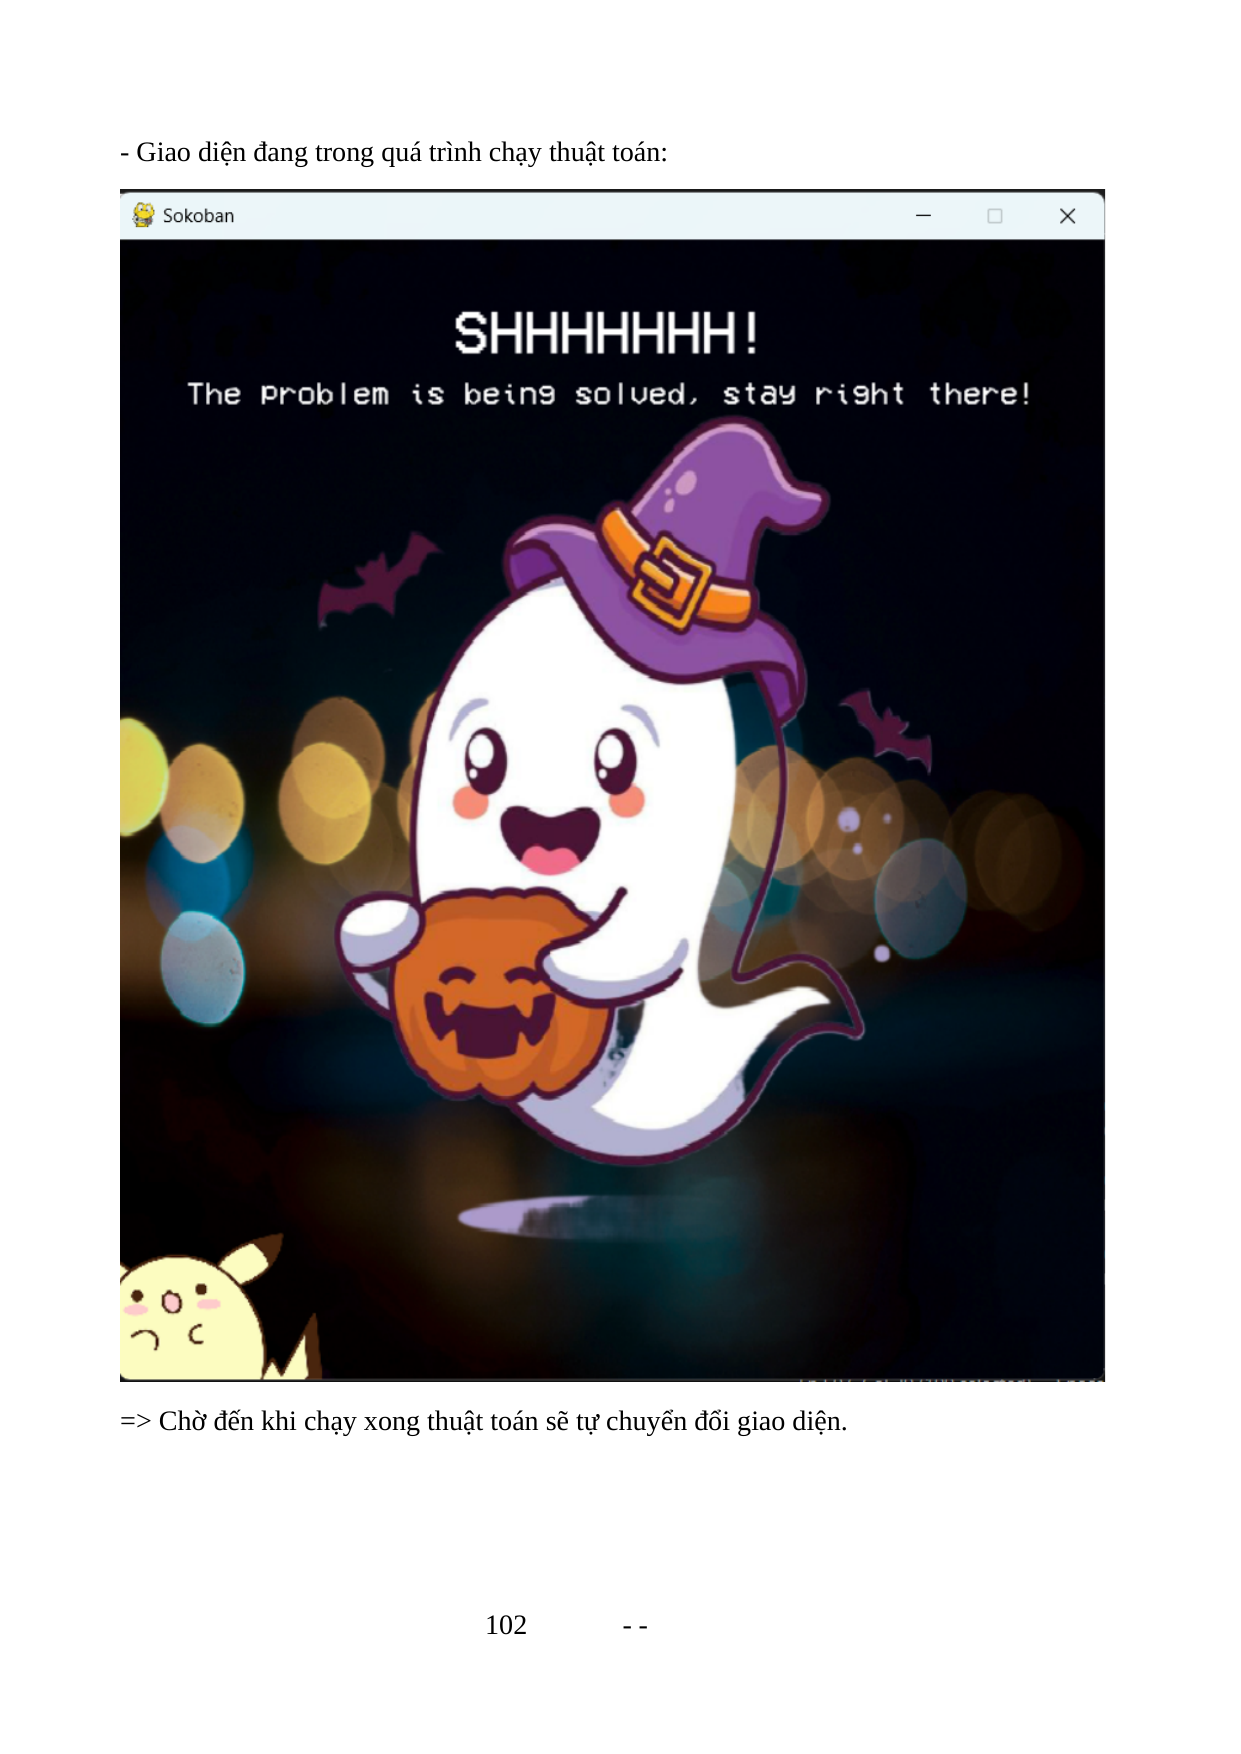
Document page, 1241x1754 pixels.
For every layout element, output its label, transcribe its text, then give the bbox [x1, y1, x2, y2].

picture [120, 189, 1105, 1382]
text - Giao diện đang trong quá trình chạy thuật toán: [120, 135, 1150, 167]
text => Chờ đến khi chạy xong thuật toán sẽ tự chuyển đổi giao diện. [120, 1404, 1150, 1436]
